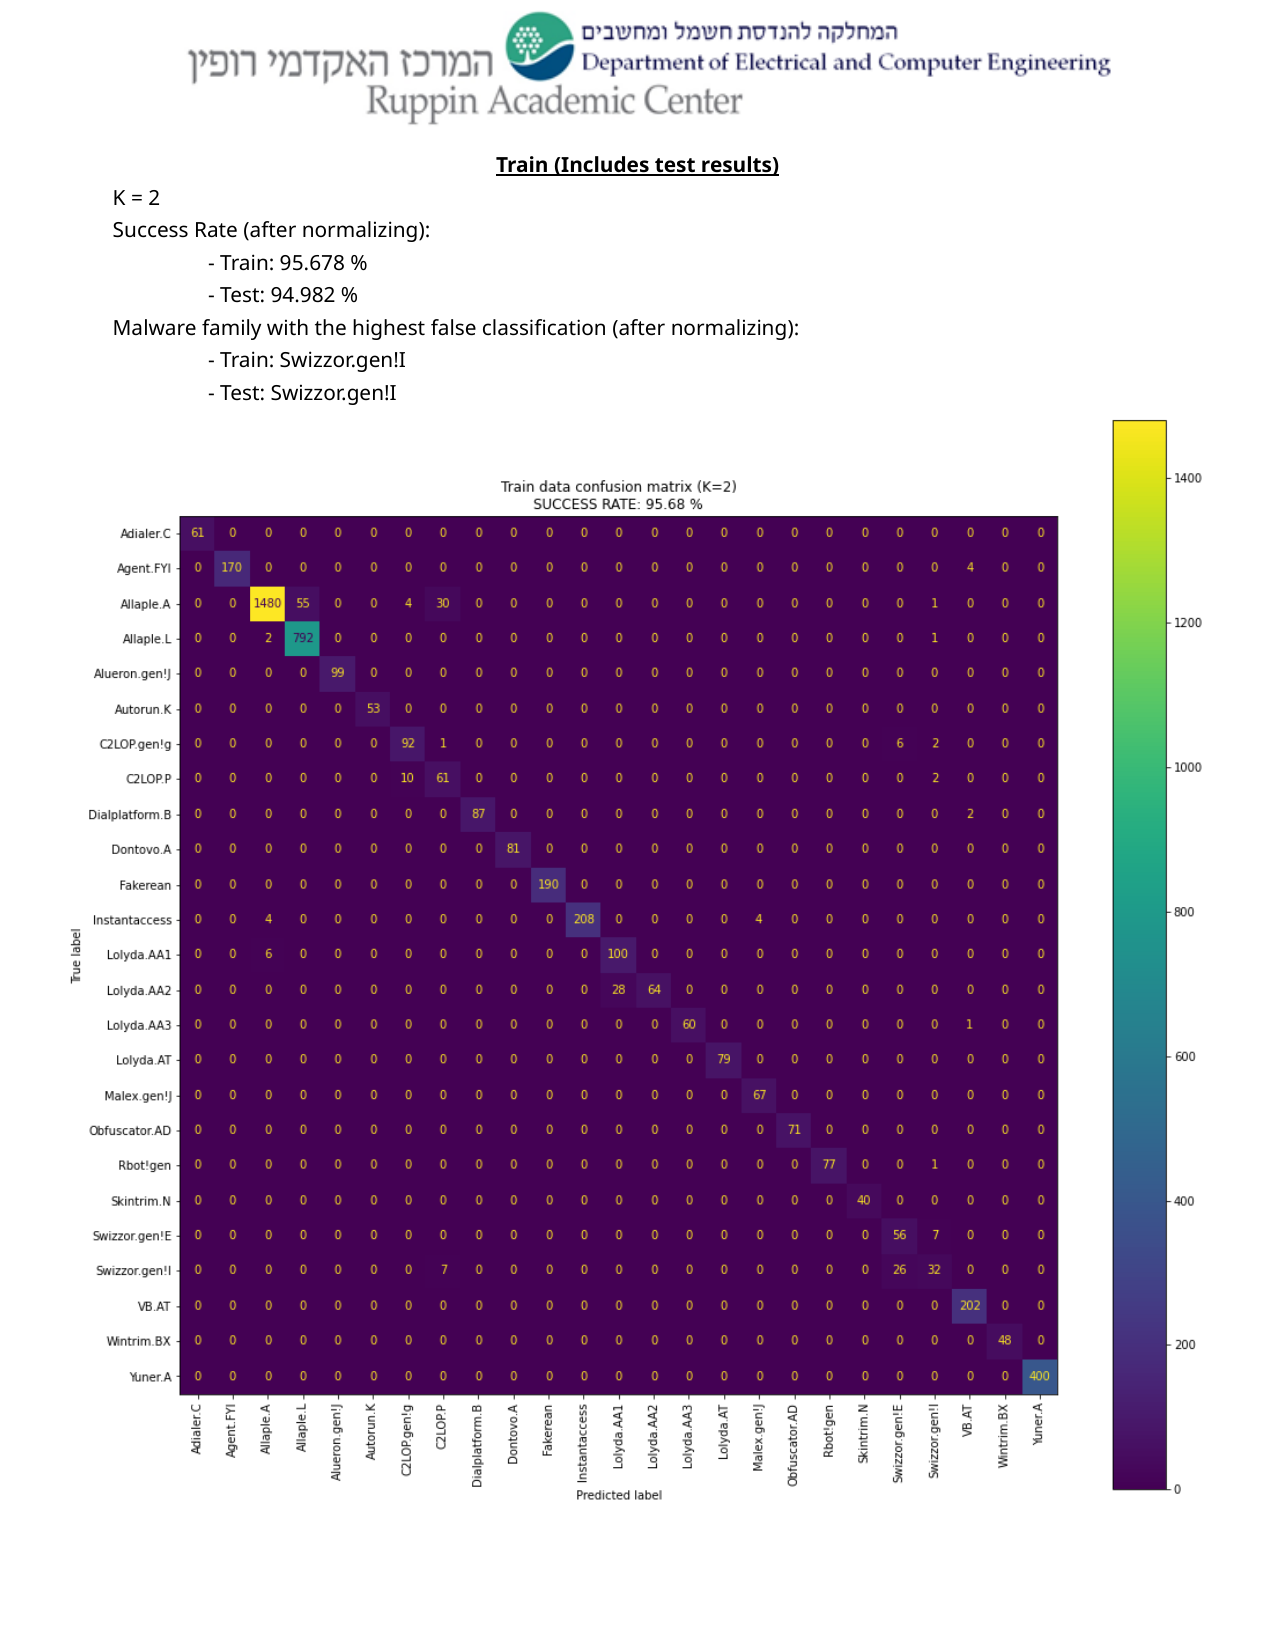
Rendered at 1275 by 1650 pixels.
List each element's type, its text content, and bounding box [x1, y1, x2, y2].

text Train (Includes test results) [112, 150, 1162, 178]
picture [150, 9, 1125, 128]
text - Test: 94.982 % [112, 280, 1162, 309]
text K = 2 [112, 183, 1162, 211]
text - Train: Swizzor.gen!I [112, 346, 1162, 374]
text Success Rate (after normalizing): [112, 215, 1162, 244]
text Malware family with the highest false classification (after normalizing): [112, 313, 1162, 341]
picture [64, 412, 1211, 1510]
text - Train: 95.678 % [112, 248, 1162, 276]
text - Test: Swizzor.gen!I [112, 378, 1162, 407]
